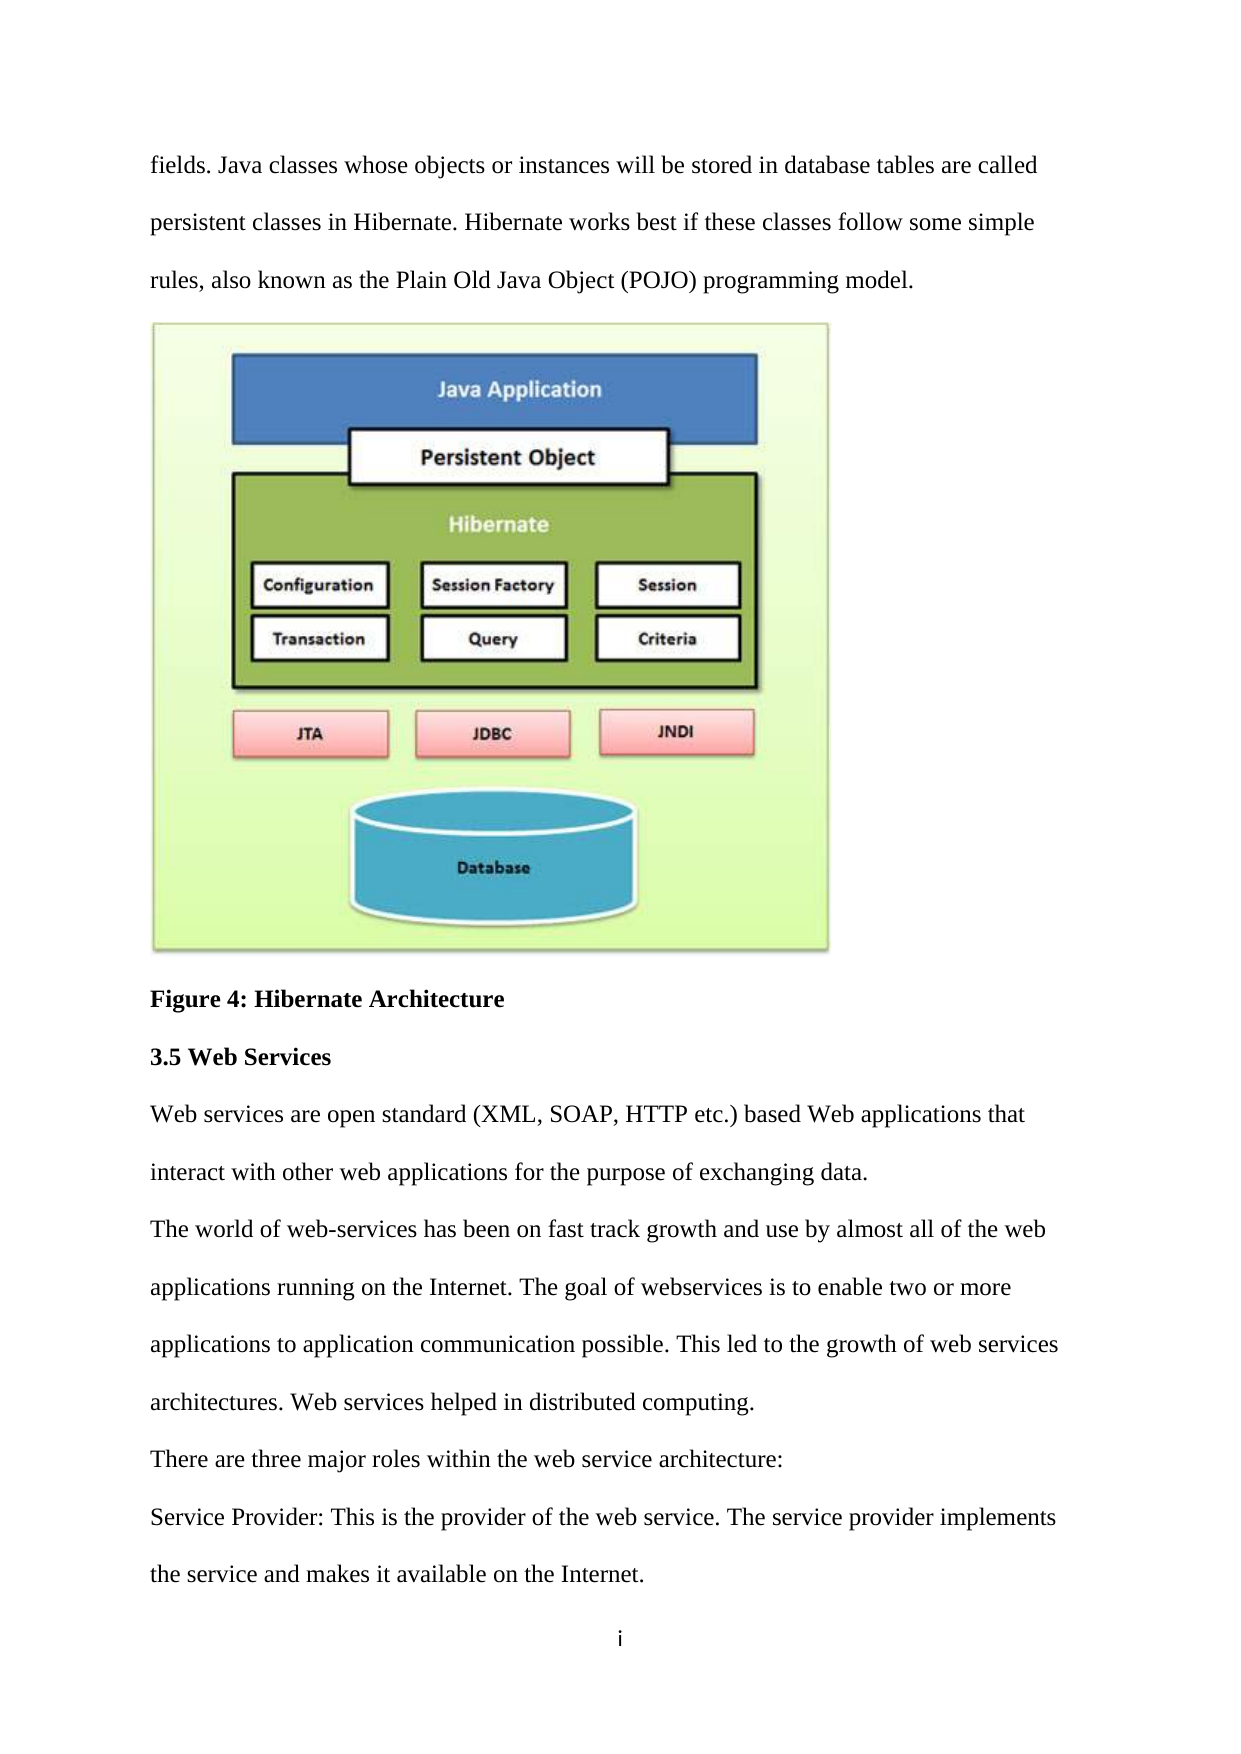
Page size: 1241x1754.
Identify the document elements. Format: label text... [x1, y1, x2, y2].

text Web services are open standard (XML, SOAP, HTTP etc.) based Web applications that interact with other web applications for the purpose of exchanging data. [150, 1099, 1090, 1186]
text The world of web-services has been on fast track growth and use by almost all of the web applications running on the Internet. The goal of webservices is to enable two or more applications to application communication possible. This led to the growth of web services architectures. Web services helped in distributed computing. [150, 1214, 1090, 1416]
text Figure 4: Hibernate Architecture [150, 984, 1090, 1013]
text There are three major roles within the web service architecture: [150, 1444, 1090, 1473]
text 3.5 Web Services [150, 1042, 1090, 1071]
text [150, 150, 1090, 294]
text Service Provider: This is the provider of the web service. The service provider implements the service and makes it available on the Internet. [150, 1502, 1090, 1588]
picture [150, 322, 832, 957]
